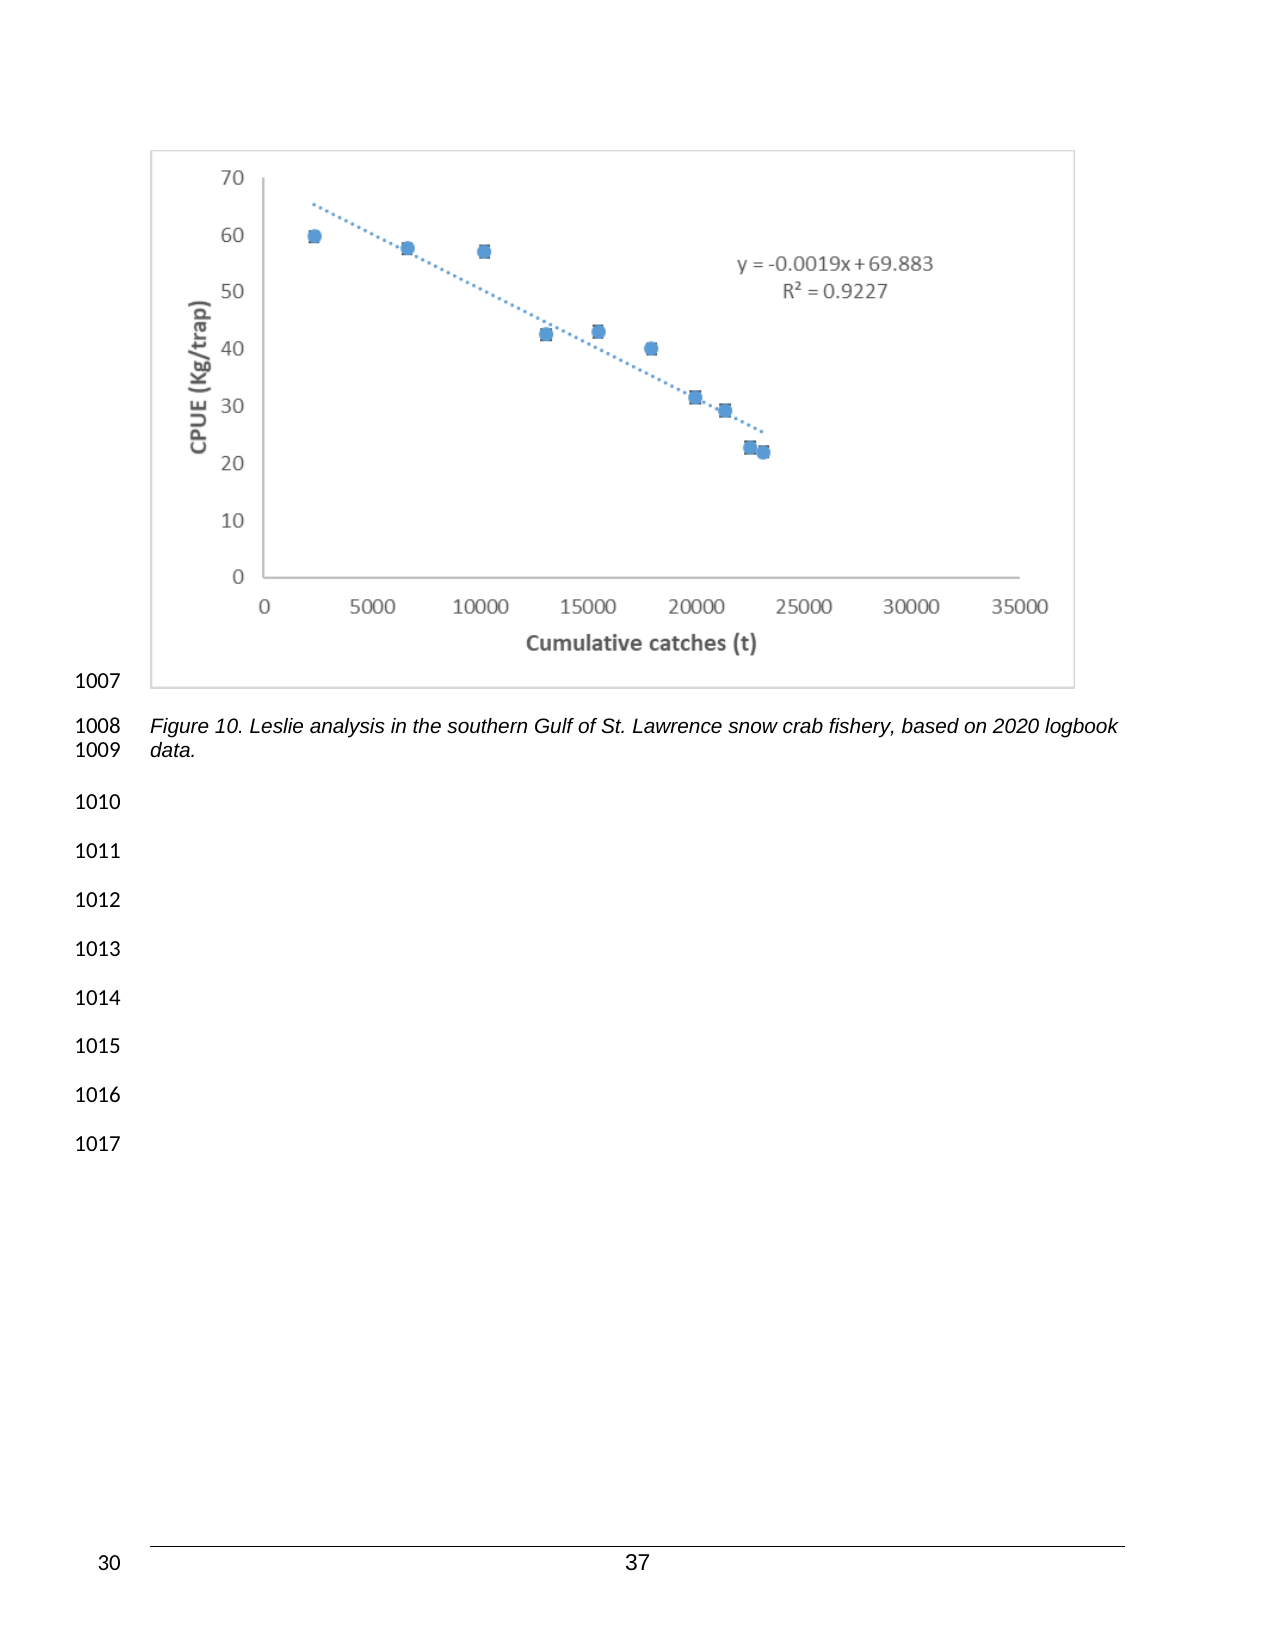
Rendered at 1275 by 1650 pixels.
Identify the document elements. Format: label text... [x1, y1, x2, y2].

text Figure 10. Leslie analysis in the southern Gulf of St. Lawrence snow crab fishery, based on 2020 logbook data. [150, 714, 1125, 762]
picture [150, 150, 1075, 689]
